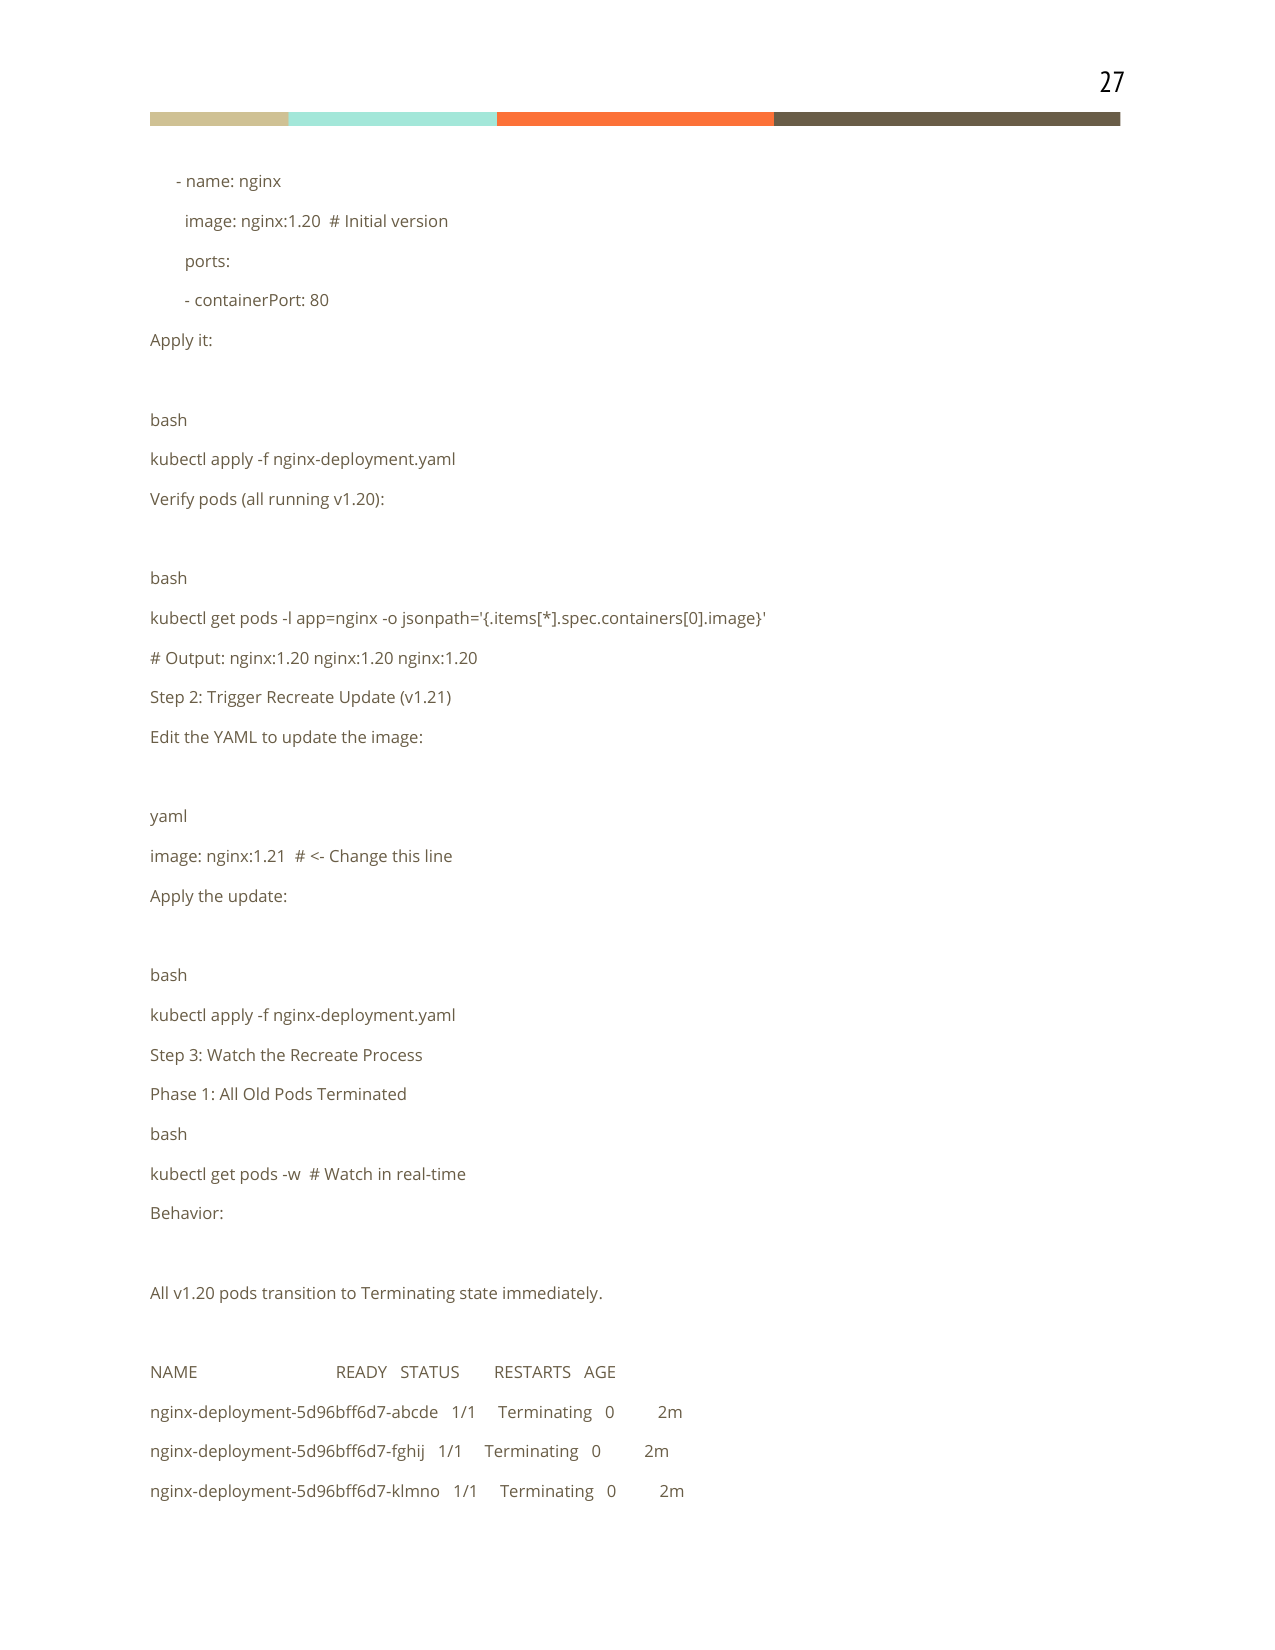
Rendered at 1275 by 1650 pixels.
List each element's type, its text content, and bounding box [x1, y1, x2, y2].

text Apply it: [150, 329, 1125, 351]
text image: nginx:1.20 # Initial version [150, 210, 1125, 232]
text bash [150, 408, 1125, 431]
text Phase 1: All Old Pods Terminated [150, 1083, 1125, 1106]
text nginx-deployment-5d96bff6d7-klmno 1/1 Terminating 0 2m [150, 1480, 1125, 1502]
text ports: [150, 249, 1125, 272]
text image: nginx:1.21 # <- Change this line [150, 845, 1125, 867]
text Verify pods (all running v1.20): [150, 487, 1125, 510]
text kubectl get pods -w # Watch in real-time [150, 1162, 1125, 1185]
text - containerPort: 80 [150, 289, 1125, 312]
text bash [150, 964, 1125, 986]
text nginx-deployment-5d96bff6d7-abcde 1/1 Terminating 0 2m [150, 1400, 1125, 1423]
text nginx-deployment-5d96bff6d7-fghij 1/1 Terminating 0 2m [150, 1440, 1125, 1463]
text kubectl get pods -l app=nginx -o jsonpath='{.items[*].spec.containers[0].image}' [150, 607, 1125, 629]
text NAME READY STATUS RESTARTS AGE [150, 1361, 1125, 1383]
text All v1.20 pods transition to Terminating state immediately. [150, 1281, 1125, 1304]
text - name: nginx [150, 170, 1125, 193]
text yaml [150, 805, 1125, 828]
picture [150, 112, 1121, 126]
text bash [150, 567, 1125, 589]
text # Output: nginx:1.20 nginx:1.20 nginx:1.20 [150, 646, 1125, 669]
text bash [150, 1122, 1125, 1145]
text Edit the YAML to update the image: [150, 726, 1125, 748]
text kubectl apply -f nginx-deployment.yaml [150, 1003, 1125, 1026]
text kubectl apply -f nginx-deployment.yaml [150, 448, 1125, 471]
text Step 2: Trigger Recreate Update (v1.21) [150, 686, 1125, 709]
text Apply the update: [150, 884, 1125, 907]
text Behavior: [150, 1202, 1125, 1224]
text Step 3: Watch the Recreate Process [150, 1043, 1125, 1066]
